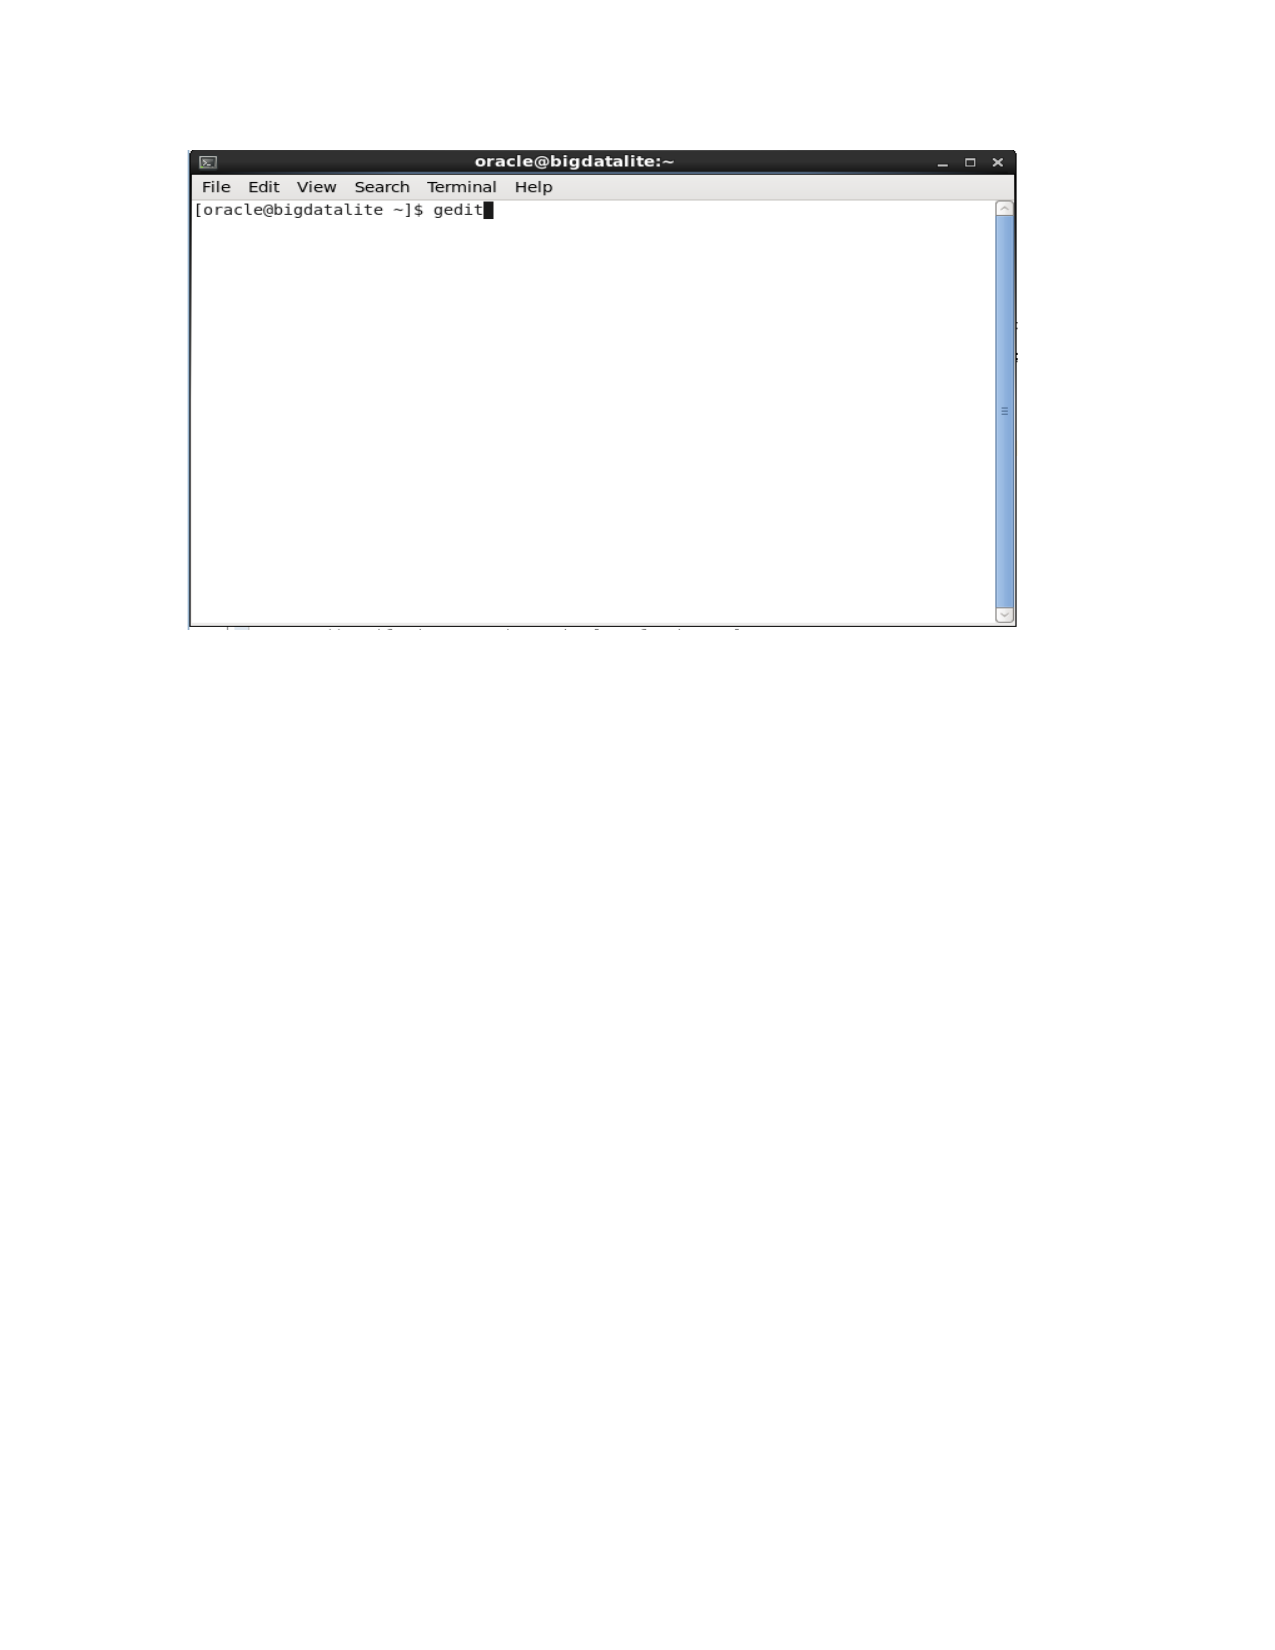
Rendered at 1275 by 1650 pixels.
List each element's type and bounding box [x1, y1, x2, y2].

picture [187, 150, 1018, 630]
